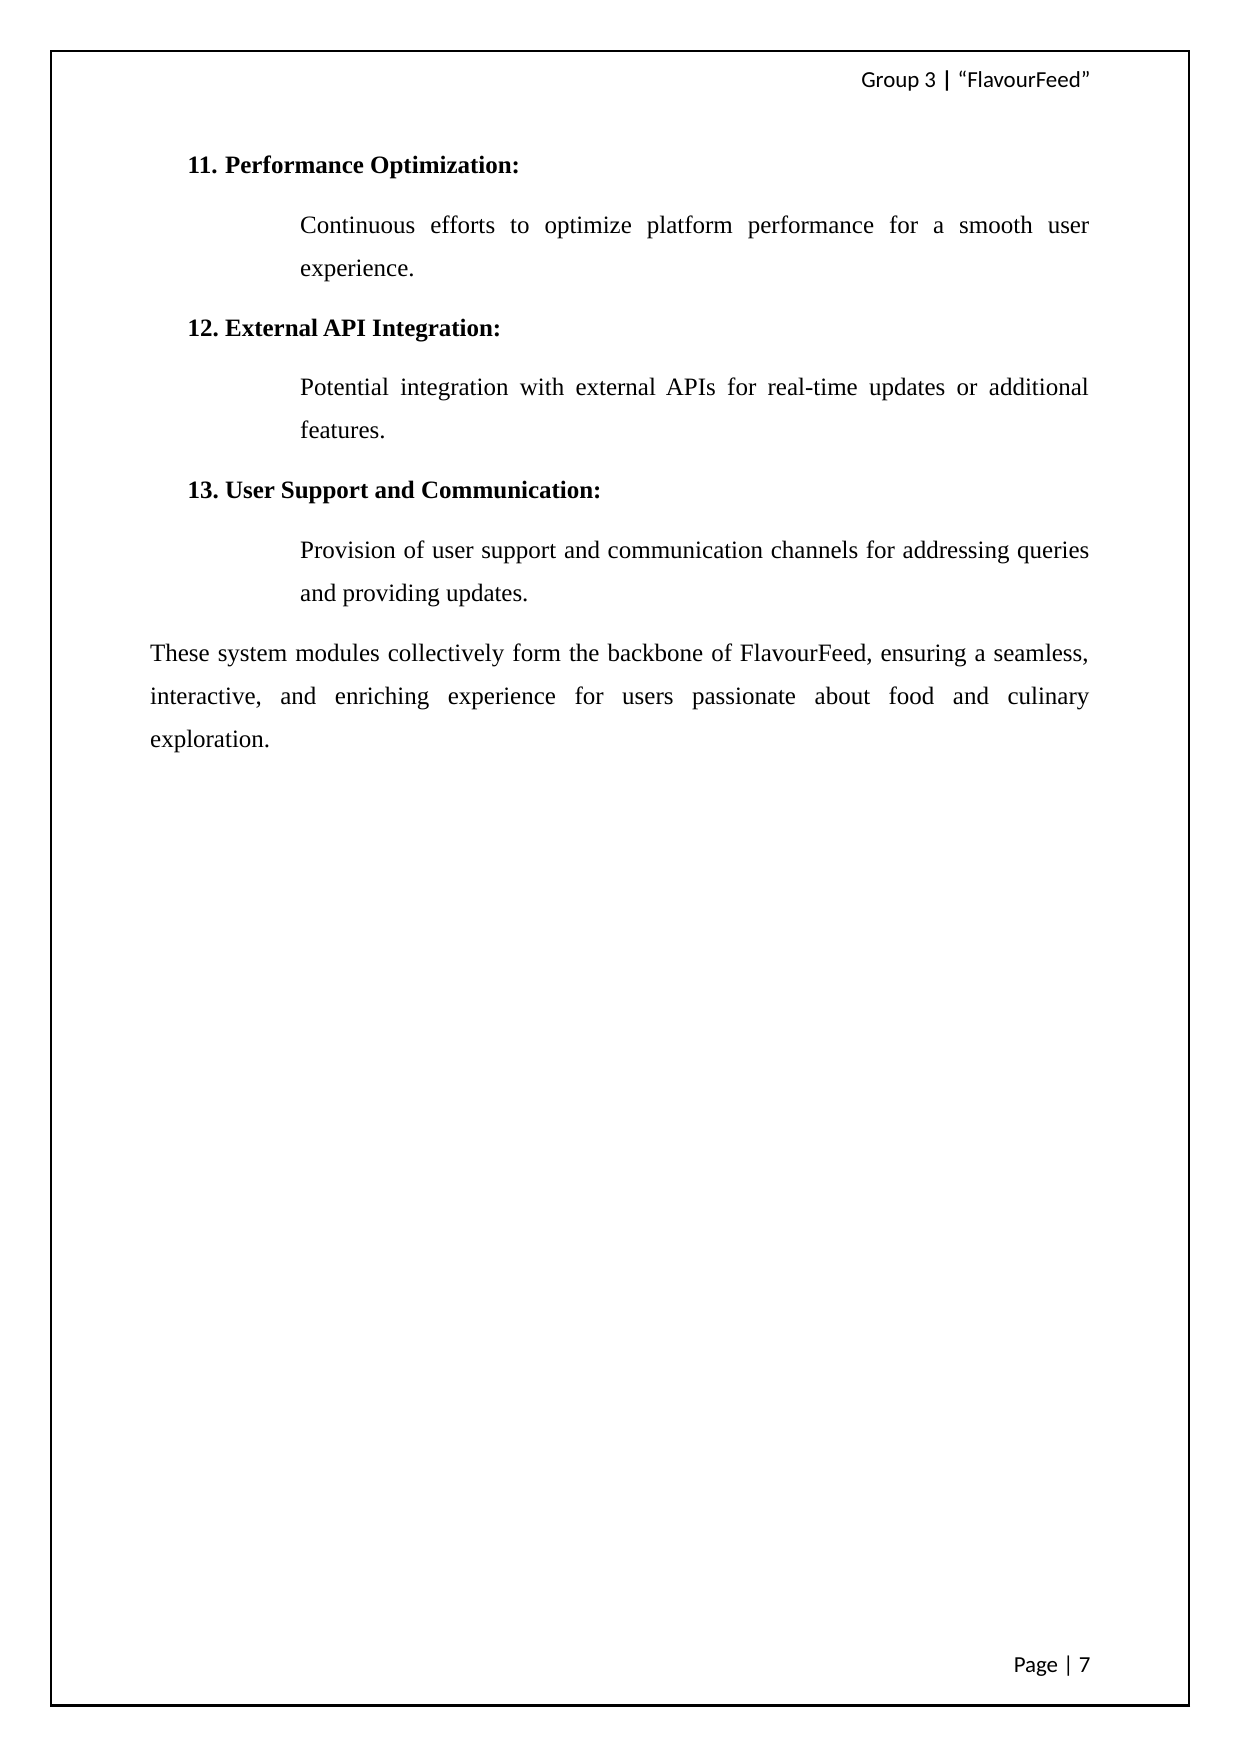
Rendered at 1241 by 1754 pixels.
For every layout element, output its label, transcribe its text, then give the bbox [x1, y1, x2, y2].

list User Support and Communication: [187, 475, 1090, 504]
text Potential integration with external APIs for real-time updates or additional features. [300, 372, 1090, 444]
text Continuous efforts to optimize platform performance for a smooth user experience. [300, 210, 1090, 282]
text These system modules collectively form the backbone of FlavourFeed, ensuring a seamless, interactive, and enriching experience for users passionate about food and culinary exploration. [150, 638, 1090, 753]
list External API Integration: [187, 313, 1090, 341]
text Provision of user support and communication channels for addressing queries and providing updates. [300, 535, 1090, 607]
list Performance Optimization: [187, 150, 1090, 179]
